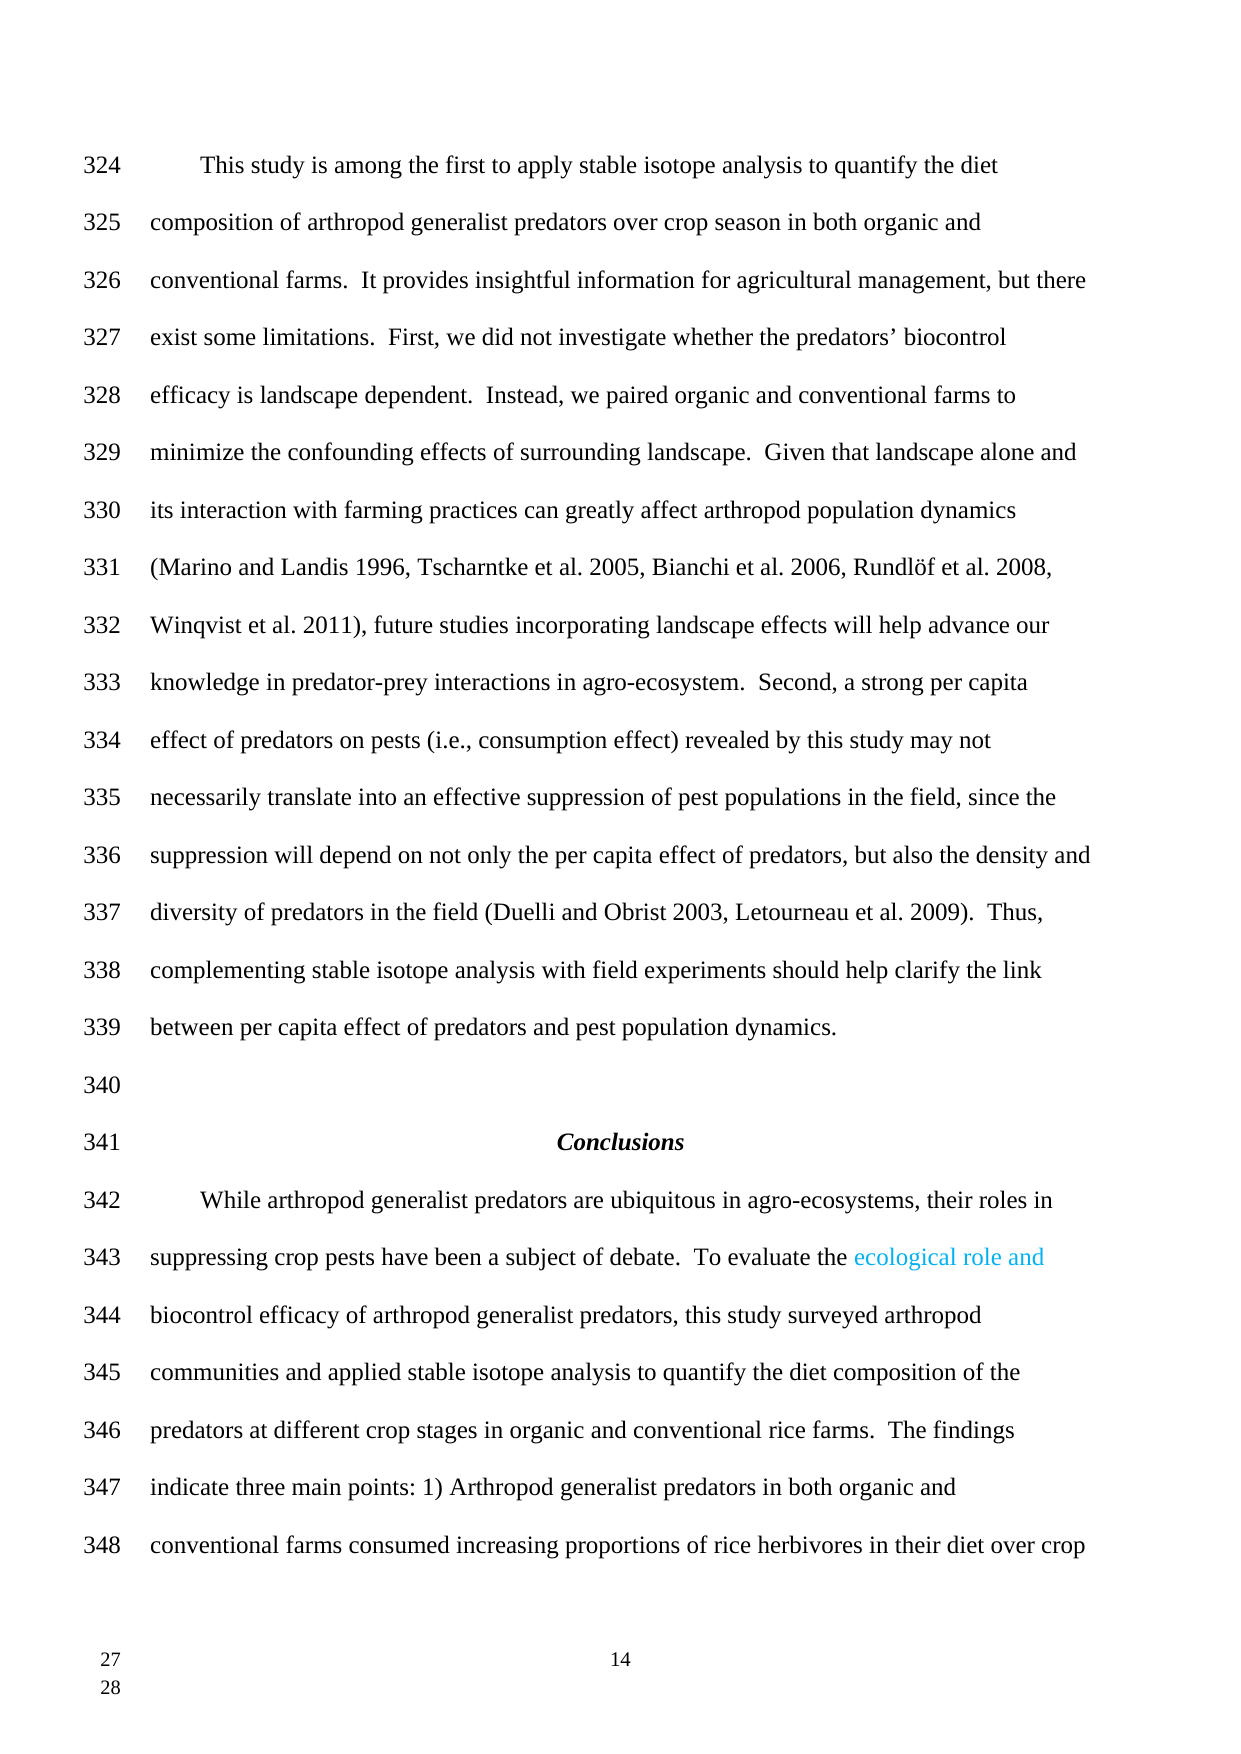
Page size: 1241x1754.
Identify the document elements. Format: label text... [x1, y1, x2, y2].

text This study is among the first to apply stable isotope analysis to quantify the diet composition of arthropod generalist predators over crop season in both organic and conventional farms. It provides insightful information for agricultural management, but there exist some limitations. First, we did not investigate whether the predators’ biocontrol efficacy is landscape dependent. Instead, we paired organic and conventional farms to minimize the confounding effects of surrounding landscape. Given that landscape alone and its interaction with farming practices can greatly affect arthropod population dynamics (Marino and Landis 1996, Tscharntke et al. 2005, Bianchi et al. 2006, Rundlöf et al. 2008, Winqvist et al. 2011), future studies incorporating landscape effects will help advance our knowledge in predator-prey interactions in agro-ecosystem. Second, a strong per capita effect of predators on pests (i.e., consumption effect) revealed by this study may not necessarily translate into an effective suppression of pest populations in the field, since the suppression will depend on not only the per capita effect of predators, but also the density and diversity of predators in the field (Duelli and Obrist 2003, Letourneau et al. 2009). Thus, complementing stable isotope analysis with field experiments should help clarify the link between per capita effect of predators and pest population dynamics. [150, 150, 1091, 1041]
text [150, 1185, 1091, 1559]
text Conclusions [150, 1127, 1091, 1156]
